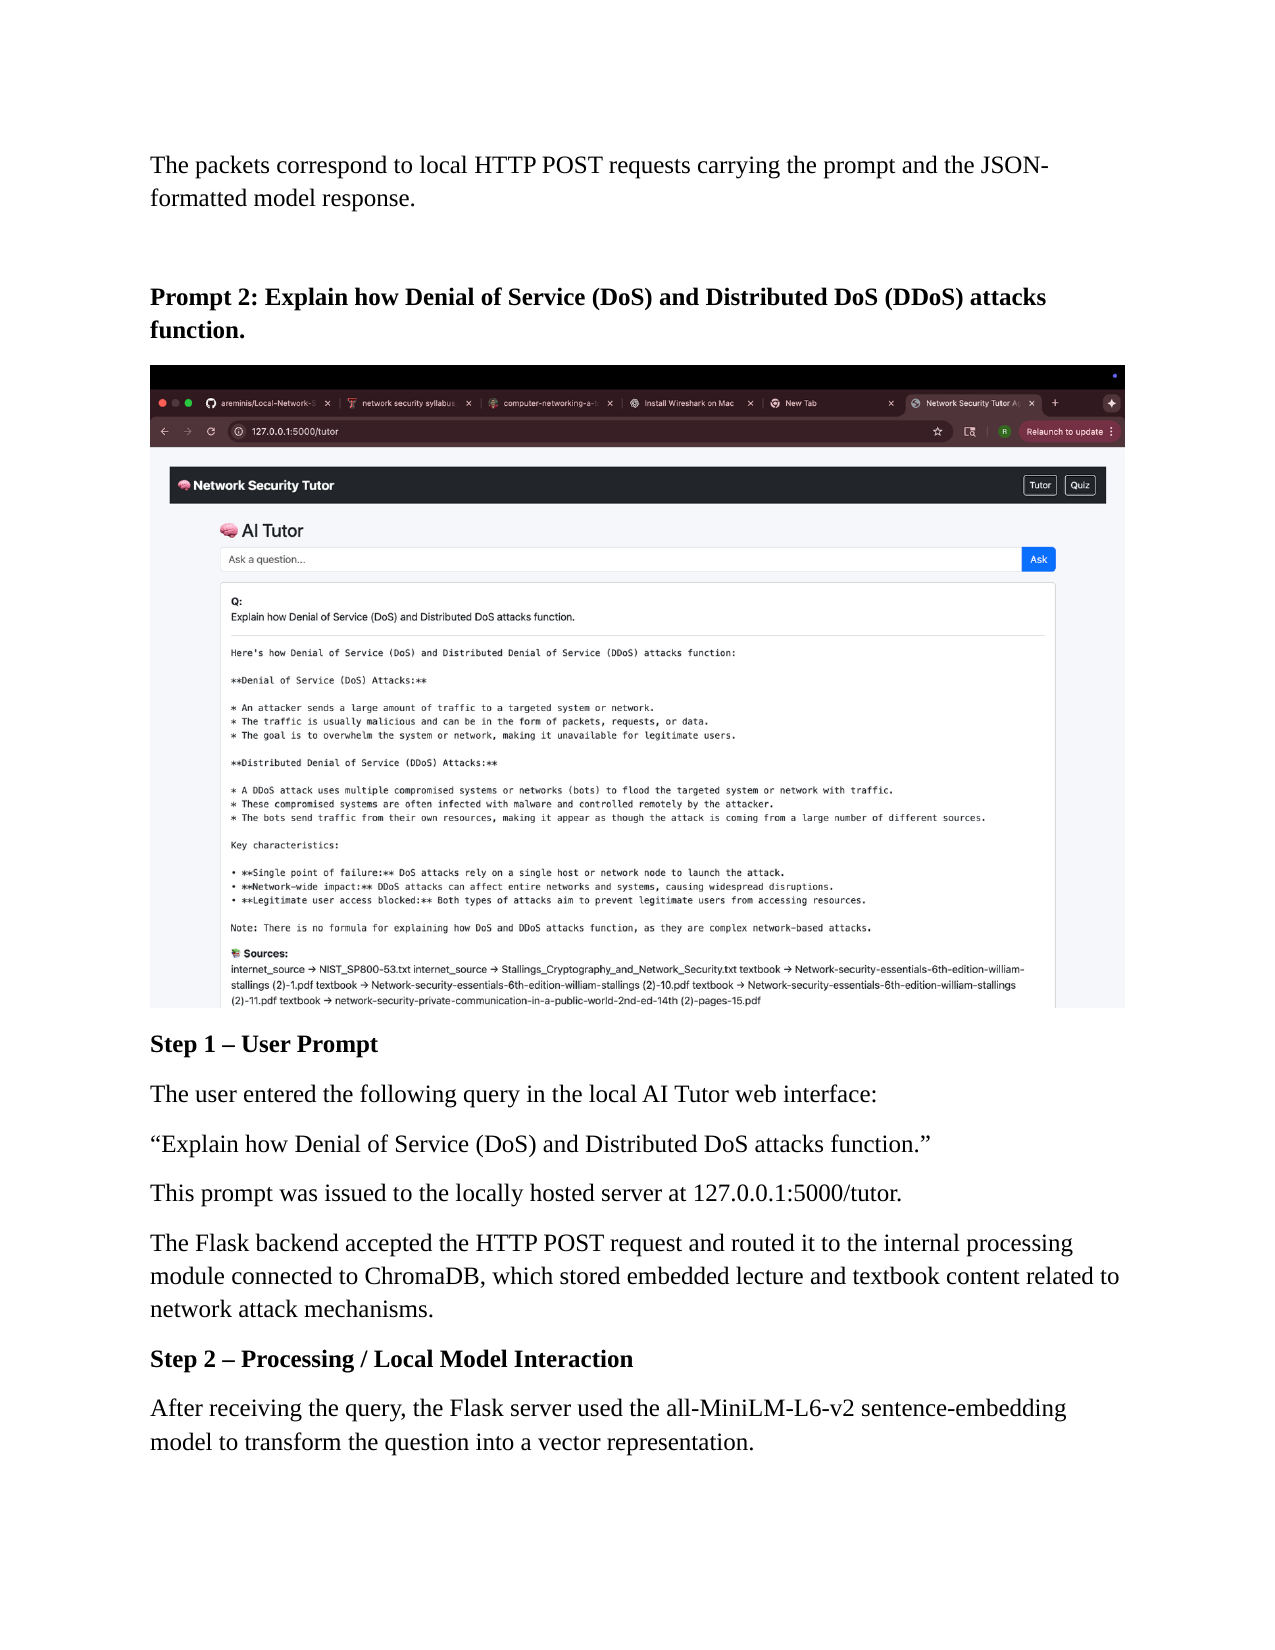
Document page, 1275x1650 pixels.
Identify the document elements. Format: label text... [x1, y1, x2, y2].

text The packets correspond to local HTTP POST requests carrying the prompt and the JSON-formatted model response. [150, 150, 1125, 212]
text The user entered the following query in the local AI Tutor web interface: [150, 1079, 1125, 1108]
text This prompt was issued to the locally hosted server at 127.0.0.1:5000/tutor. [150, 1178, 1125, 1207]
text “Explain how Denial of Service (DoS) and Distributed DoS attacks function.” [150, 1129, 1125, 1157]
text After receiving the query, the Flask server used the all-MiniLM-L6-v2 sentence-embedding model to transform the question into a vector representation. [150, 1393, 1125, 1455]
text Step 1 – User Prompt [150, 1029, 1125, 1058]
picture [150, 365, 1125, 1008]
text The Flask backend accepted the HTTP POST request and routed it to the internal processing module connected to ChromaDB, which stored embedded lecture and textbook content related to network attack mechanisms. [150, 1228, 1125, 1323]
text Prompt 2: Explain how Denial of Service (DoS) and Distributed DoS (DDoS) attacks function. [150, 282, 1125, 344]
text Step 2 – Processing / Local Model Interaction [150, 1344, 1125, 1373]
